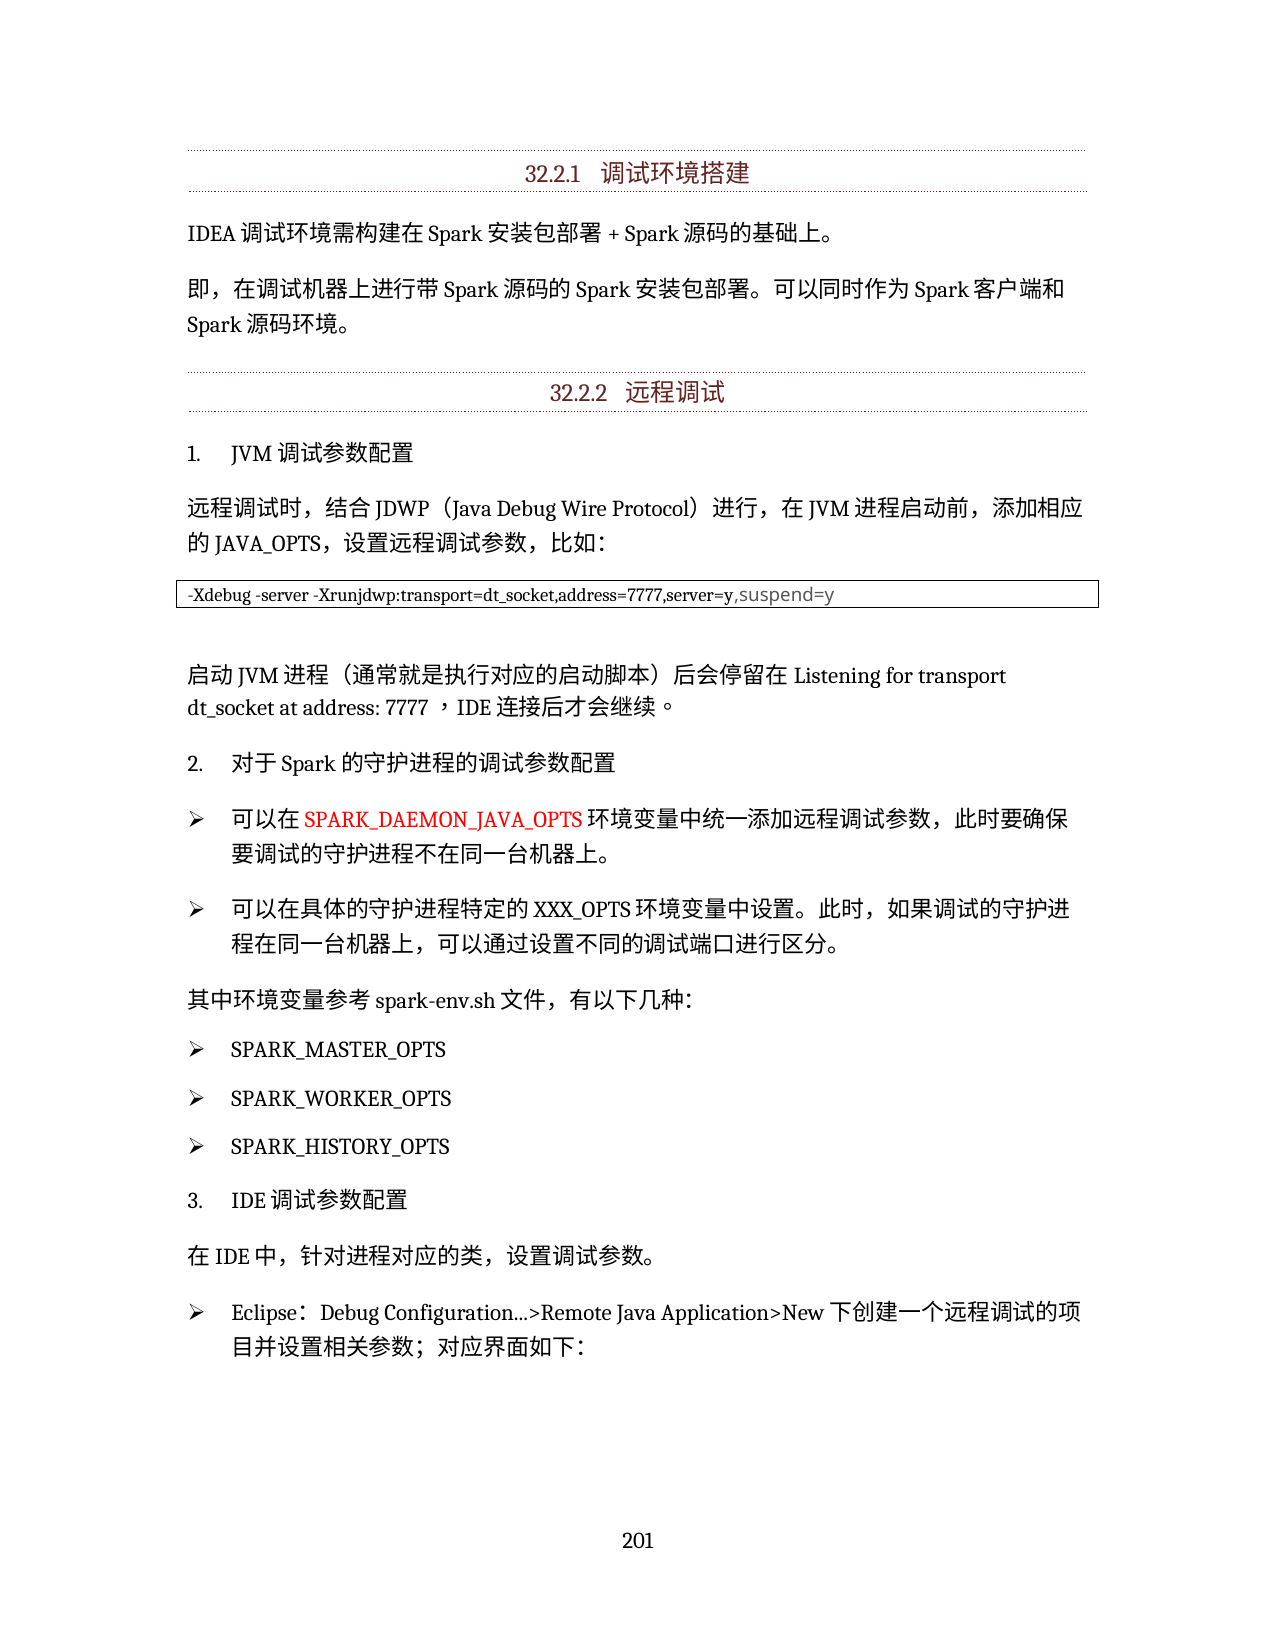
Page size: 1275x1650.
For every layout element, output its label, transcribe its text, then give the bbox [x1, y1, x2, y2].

list 可以在SPARK_DAEMON_JAVA_OPTS环境变量中统一添加远程调试参数，此时要确保要调试的守护进程不在同一台机器上。 [187, 801, 1087, 869]
list IDE调试参数配置 [187, 1182, 1087, 1216]
list 对于Spark 的守护进程的调试参数配置 [187, 745, 1087, 778]
text 远程调试时，结合JDWP（Java Debug Wire Protocol）进行，在JVM进程启动前，添加相应的JAVA_OPTS，设置远程调试参数，比如： [187, 490, 1087, 558]
list SPARK_WORKER_OPTS [187, 1086, 1087, 1112]
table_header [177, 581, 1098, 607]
subtitle 调试环境搭建 [187, 150, 1087, 192]
text 在IDE中，针对进程对应的类，设置调试参数。 [187, 1238, 1087, 1271]
subtitle 远程调试 [187, 372, 1087, 412]
text IDEA调试环境需构建在Spark 安装包部署 + Spark源码的基础上。 [187, 215, 1087, 248]
text 启动JVM进程（通常就是执行对应的启动脚本）后会停留在 Listening for transport dt_socket at address: 7777 ，IDE连接后才会继续。 [187, 656, 1087, 723]
list 可以在具体的守护进程特定的XXX_OPTS环境变量中设置。此时，如果调试的守护进程在同一台机器上，可以通过设置不同的调试端口进行区分。 [187, 891, 1087, 959]
text 其中环境变量参考spark-env.sh文件，有以下几种： [187, 981, 1087, 1015]
list SPARK_HISTORY_OPTS [187, 1134, 1087, 1160]
list Eclipse：Debug Configuration...>Remote Java Application>New下创建一个远程调试的项目并设置相关参数；对应界面如下： [187, 1294, 1087, 1362]
text 即，在调试机器上进行带Spark源码的Spark 安装包部署。可以同时作为Spark客户端和Spark 源码环境。 [187, 271, 1087, 339]
list SPARK_MASTER_OPTS [187, 1037, 1087, 1063]
list JVM调试参数配置 [187, 434, 1087, 468]
